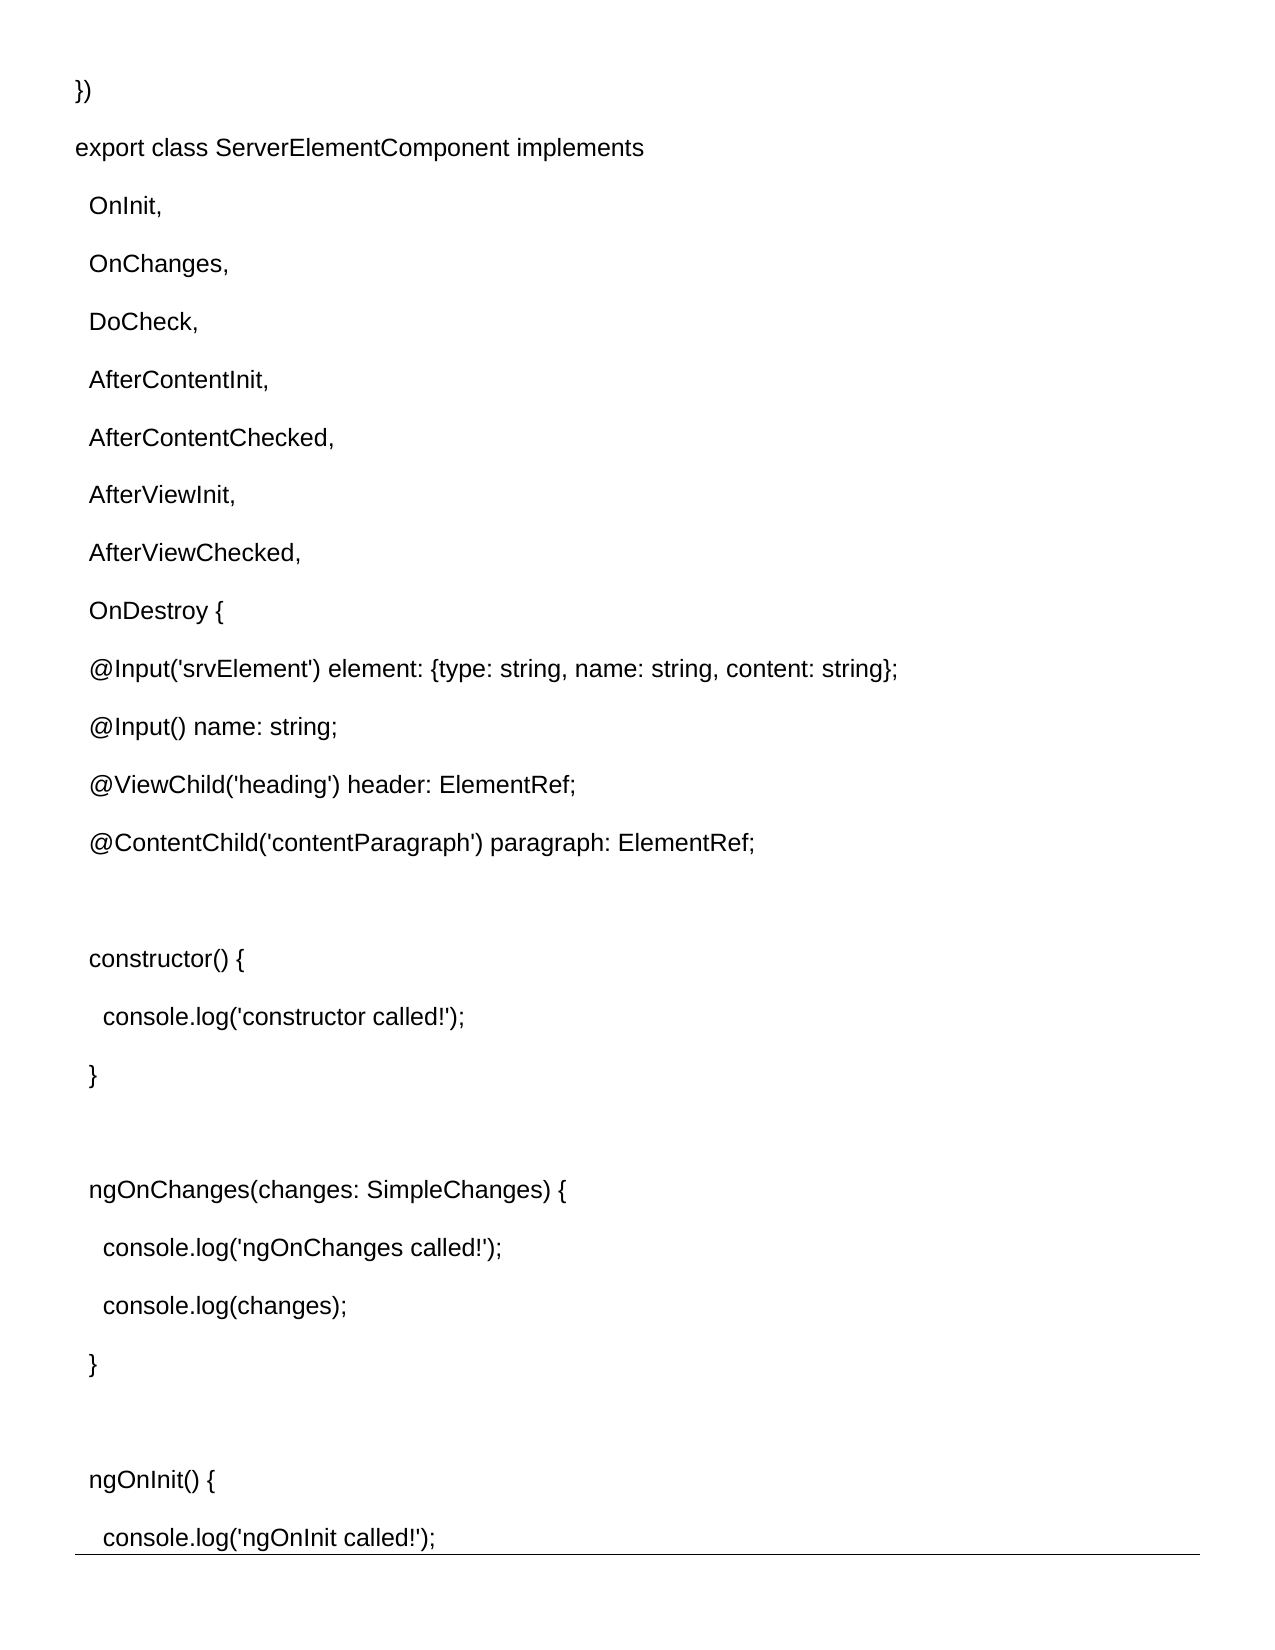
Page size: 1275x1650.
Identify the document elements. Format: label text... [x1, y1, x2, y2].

text } [75, 1349, 1200, 1378]
text console.log('constructor called!'); [75, 1002, 1200, 1030]
text console.log('ngOnChanges called!'); [75, 1233, 1200, 1262]
text ngOnInit() { [75, 1465, 1200, 1494]
text OnDestroy { [75, 596, 1200, 625]
text OnInit, [75, 191, 1200, 219]
text ngOnChanges(changes: SimpleChanges) { [75, 1175, 1200, 1204]
text @ViewChild('heading') header: ElementRef; [75, 770, 1200, 799]
text constructor() { [75, 944, 1200, 972]
text @ContentChild('contentParagraph') paragraph: ElementRef; [75, 828, 1200, 857]
text AfterContentInit, [75, 364, 1200, 393]
text AfterViewChecked, [75, 538, 1200, 567]
text @Input() name: string; [75, 712, 1200, 741]
text } [75, 1059, 1200, 1088]
text DoCheck, [75, 307, 1200, 335]
text }) [75, 75, 1200, 104]
text export class ServerElementComponent implements [75, 133, 1200, 162]
text OnChanges, [75, 249, 1200, 277]
text console.log('ngOnInit called!'); [75, 1523, 1200, 1554]
text AfterContentChecked, [75, 422, 1200, 451]
text @Input('srvElement') element: {type: string, name: string, content: string}; [75, 654, 1200, 683]
text console.log(changes); [75, 1291, 1200, 1320]
text AfterViewInit, [75, 480, 1200, 509]
